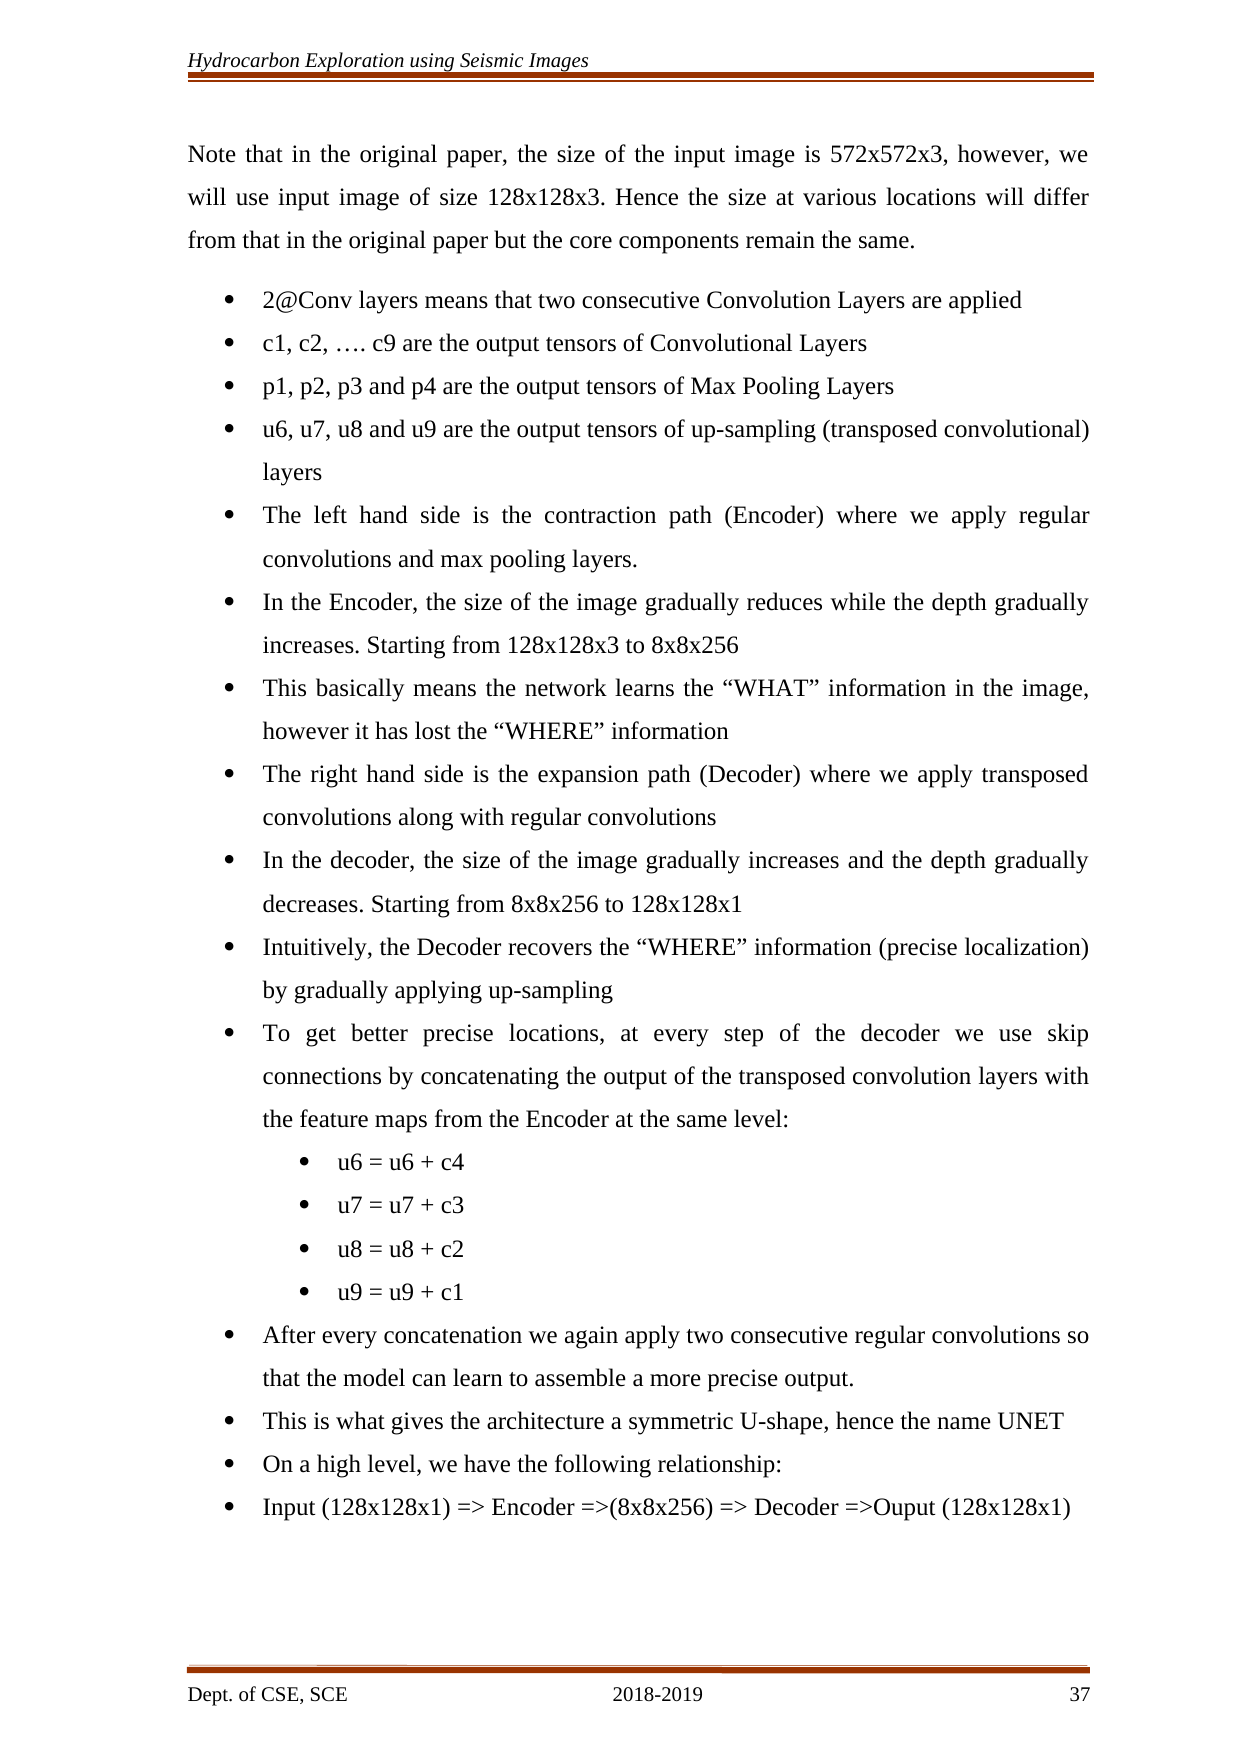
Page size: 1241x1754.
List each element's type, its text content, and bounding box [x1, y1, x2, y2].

list The right hand side is the expansion path (Decoder) where we apply transposed convolutions along with regular convolutions [225, 759, 1090, 831]
list Intuitively, the Decoder recovers the “WHERE” information (precise localization) by gradually applying up-sampling [225, 932, 1090, 1004]
list This is what gives the architecture a symmetric U-shape, hence the name UNET [225, 1406, 1090, 1435]
list u7 = u7 + c3 [300, 1191, 1090, 1219]
list This basically means the network learns the “WHAT” information in the image, however it has lost the “WHERE” information [225, 673, 1090, 745]
text Note that in the original paper, the size of the input image is 572x572x3, however, we will use input image of size 128x128x3. Hence the size at various locations will differ from that in the original paper but the core components remain the same. [187, 139, 1090, 254]
list c1, c2, …. c9 are the output tensors of Convolutional Layers [225, 328, 1090, 357]
list In the Encoder, the size of the image gradually reduces while the depth gradually increases. Starting from 128x128x3 to 8x8x256 [225, 587, 1090, 659]
list u9 = u9 + c1 [300, 1277, 1090, 1306]
list u8 = u8 + c2 [300, 1234, 1090, 1262]
list The left hand side is the contraction path (Encoder) where we apply regular convolutions and max pooling layers. [225, 501, 1090, 572]
list After every concatenation we again apply two consecutive regular convolutions so that the model can learn to assemble a more precise output. [225, 1320, 1090, 1392]
list In the decoder, the size of the image gradually increases and the depth gradually decreases. Starting from 8x8x256 to 128x128x1 [225, 846, 1090, 917]
list To get better precise locations, at every step of the decoder we use skip connections by concatenating the output of the transposed convolution layers with the feature maps from the Encoder at the same level: [225, 1018, 1090, 1133]
list Input (128x128x1) => Encoder =>(8x8x256) => Decoder =>Ouput (128x128x1) [225, 1492, 1090, 1521]
list u6, u7, u8 and u9 are the output tensors of up-sampling (transposed convolutional) layers [225, 414, 1090, 486]
list On a high level, we have the following relationship: [225, 1449, 1090, 1478]
list p1, p2, p3 and p4 are the output tensors of Max Pooling Layers [225, 371, 1090, 400]
list 2@Conv layers means that two consecutive Convolution Layers are applied [225, 285, 1090, 314]
list u6 = u6 + c4 [300, 1147, 1090, 1176]
